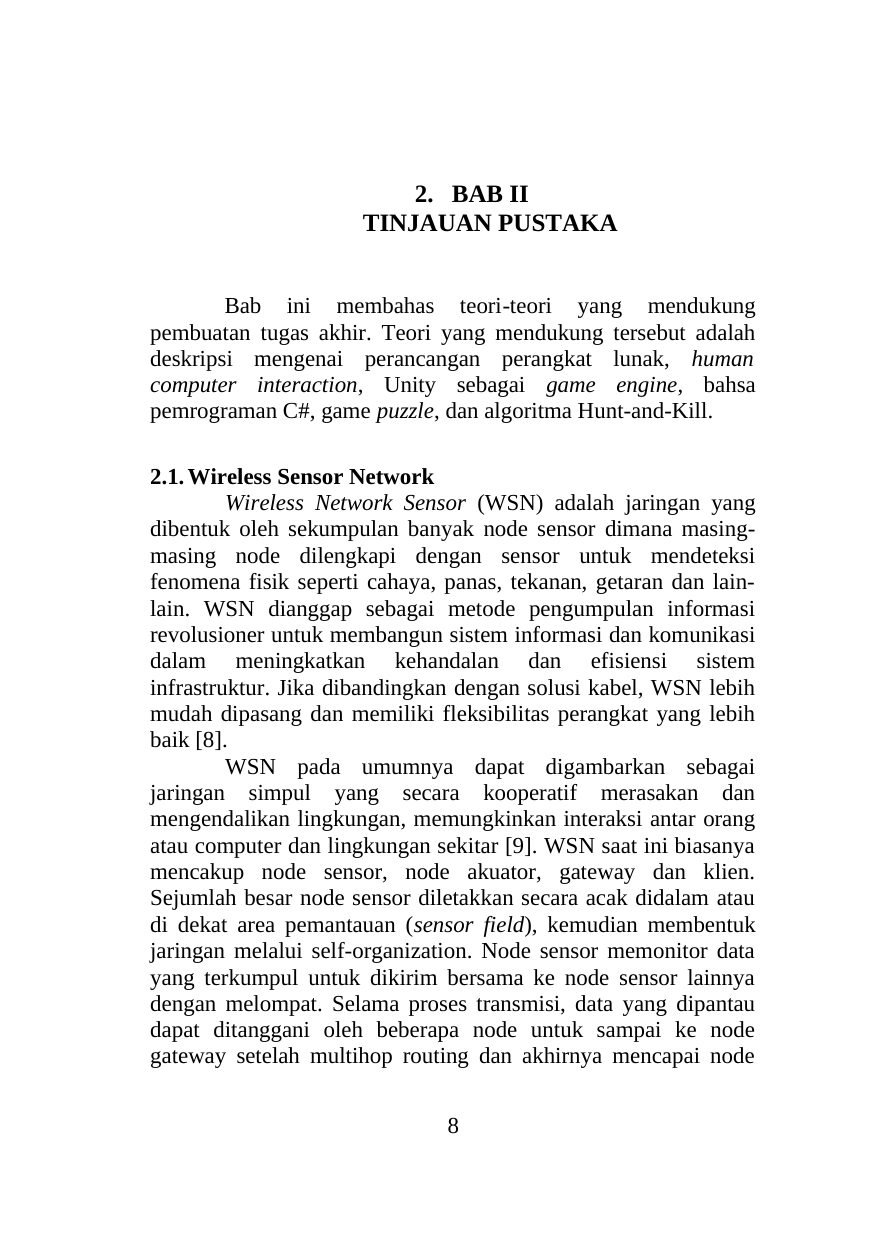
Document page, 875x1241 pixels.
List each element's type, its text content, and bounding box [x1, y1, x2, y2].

subtitle Wireless Sensor Network [150, 463, 756, 489]
text Wireless Network Sensor (WSN) adalah jaringan yang dibentuk oleh sekumpulan banyak node sensor dimana masing-masing node dilengkapi dengan sensor untuk mendeteksi fenomena fisik seperti cahaya, panas, tekanan, getaran dan lain-lain. WSN dianggap sebagai metode pengumpulan informasi revolusioner untuk membangun sistem informasi dan komunikasi dalam meningkatkan kehandalan dan efisiensi sistem infrastruktur. Jika dibandingkan dengan solusi kabel, WSN lebih mudah dipasang dan memiliki fleksibilitas perangkat yang lebih baik [8]. [150, 489, 756, 753]
text Bab ini membahas teori-teori yang mendukung pembuatan tugas akhir. Teori yang mendukung tersebut adalah deskripsi mengenai perancangan perangkat lunak, human computer interaction, Unity sebagai game engine, bahsa pemrograman C#, game puzzle, dan algoritma Hunt-and-Kill. [150, 292, 756, 424]
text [150, 753, 756, 1069]
subtitle BAB II TINJAUAN PUSTAKA [187, 179, 756, 237]
